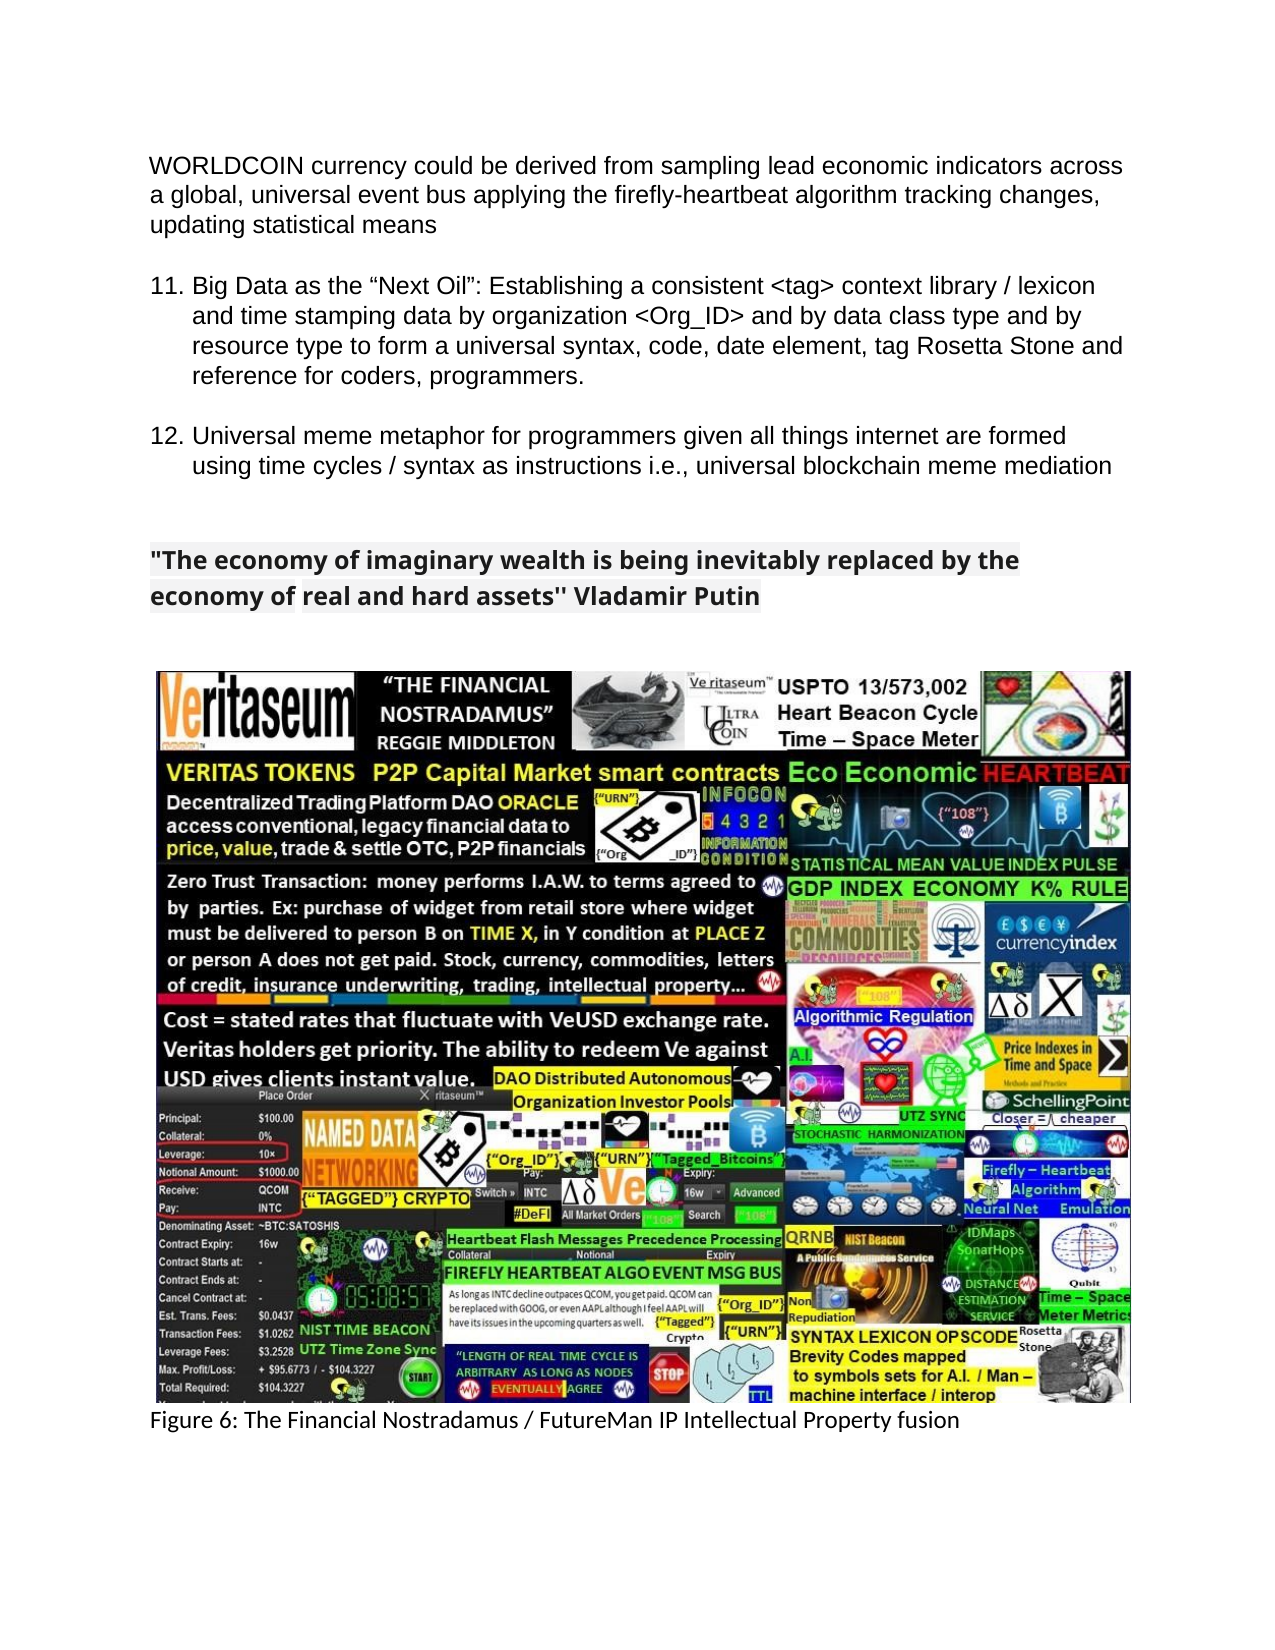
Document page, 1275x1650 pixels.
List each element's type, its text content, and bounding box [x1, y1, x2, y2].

list Universal meme metaphor for programmers given all things internet are formed using time cycles / syntax as instructions i.e., universal blockchain meme mediation [150, 421, 1125, 480]
list Big Data as the “Next Oil”: Establishing a consistent <tag> context library / lexicon and time stamping data by organization <Org_ID> and by data class type and by resource type to form a universal syntax, code, date element, tag Rosetta Stone and reference for coders, programmers. [150, 271, 1125, 389]
picture [156, 671, 1132, 1403]
text Figure 6: The Financial Nostradamus / FutureMan IP Intellectual Property fusion [150, 1404, 1132, 1435]
text WORLDCOIN currency could be derived from sampling lead economic indicators across a global, universal event bus applying the firefly-heartbeat algorithm tracking changes, updating statistical means [148, 151, 1125, 239]
text "The economy of imaginary wealth is being inevitably replaced by the economy of real and hard assets'' Vladamir Putin [150, 542, 1132, 613]
